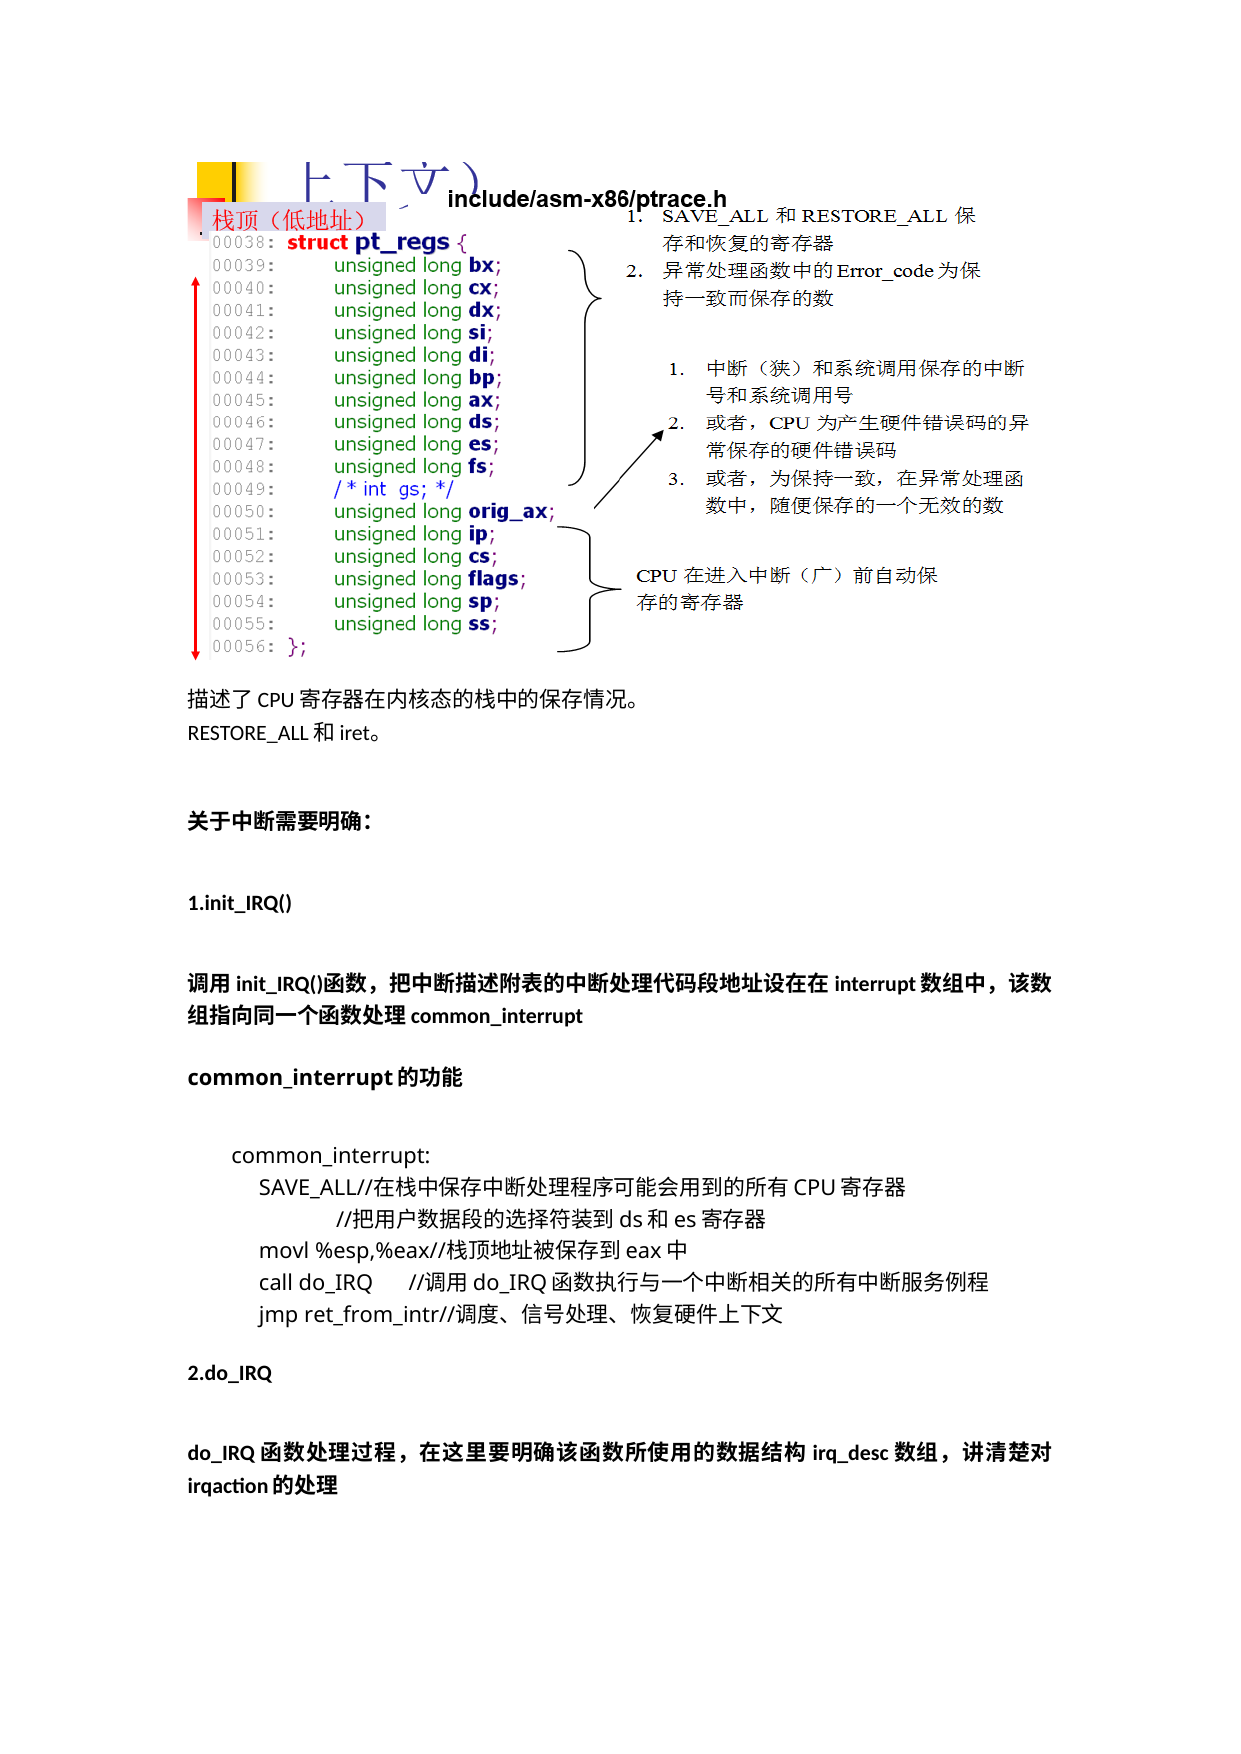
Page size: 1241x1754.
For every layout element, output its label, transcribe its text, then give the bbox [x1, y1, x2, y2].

picture [187, 162, 1053, 675]
subtitle common_interrupt的功能 [187, 1059, 1053, 1092]
text call do_IRQ //调用do_IRQ函数执行与一个中断相关的所有中断服务例程 [253, 1265, 1053, 1297]
subtitle 2.do_IRQ [187, 1356, 1053, 1388]
text //把用户数据段的选择符装到ds和es寄存器 [253, 1202, 1053, 1233]
subtitle 1.init_IRQ() [187, 886, 1053, 919]
text 调用init_IRQ()函数，把中断描述附表的中断处理代码段地址设在在interrupt数组中，该数组指向同一个函数处理common_interrupt [187, 965, 1053, 1030]
text movl %esp,%eax//栈顶地址被保存到eax中 [253, 1233, 1053, 1265]
text do_IRQ函数处理过程，在这里要明确该函数所使用的数据结构irq_desc数组，讲清楚对irqaction的处理 [187, 1435, 1053, 1500]
text common_interrupt: [231, 1140, 1053, 1170]
subtitle 关于中断需要明确： [187, 804, 1053, 836]
text 描述了CPU寄存器在内核态的栈中的保存情况。 [187, 682, 1053, 714]
text RESTORE_ALL和iret。 [187, 714, 1053, 747]
text SAVE_ALL//在栈中保存中断处理程序可能会用到的所有CPU寄存器 [253, 1170, 1053, 1202]
text jmp ret_from_intr//调度、信号处理、恢复硬件上下文 [253, 1297, 1053, 1329]
